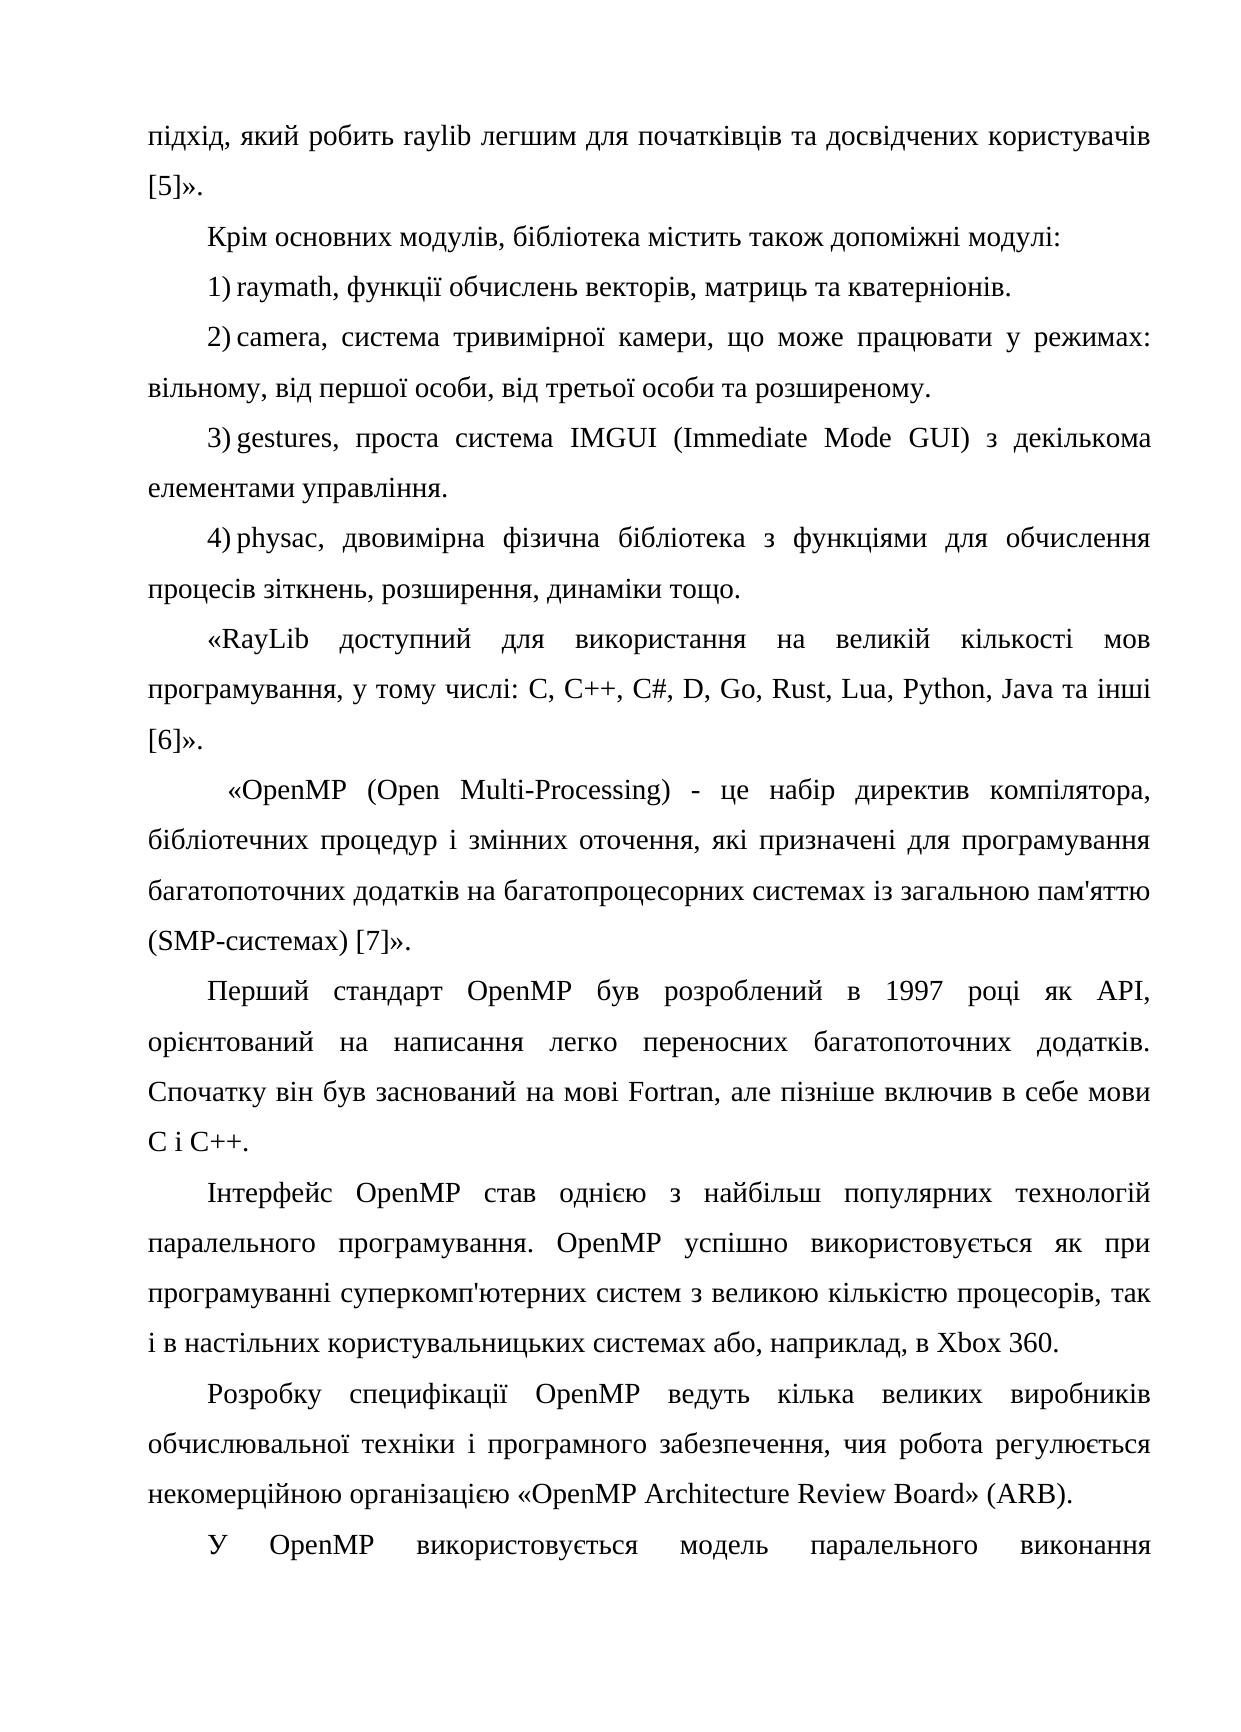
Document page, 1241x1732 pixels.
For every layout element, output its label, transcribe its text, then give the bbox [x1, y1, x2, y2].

list raymath, функції обчислень векторів, матриць та кватерніонів. [148, 269, 1152, 303]
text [148, 1527, 1152, 1560]
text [148, 118, 1152, 202]
text Перший стандарт OpenMP був розроблений в 1997 році як API, орієнтований на написання легко переносних багатопоточних додатків. Спочатку він був заснований на мові Fortran, але пізніше включив в себе мови С і С++. [148, 973, 1152, 1158]
list gestures, проста система IMGUI (Immediate Mode GUI) з декількома елементами управління. [148, 420, 1152, 504]
text Розробку специфікації OpenMP ведуть кілька великих виробників обчислювальної техніки і програмного забезпечення, чия робота регулюється некомерційною організацією «OpenMP Architecture Review Board» (ARB). [148, 1376, 1152, 1510]
list camera, система тривимірної камери, що може працювати у режимах: вільному, від першої особи, від третьої особи та розширеному. [148, 319, 1152, 403]
text Крім основних модулів, бібліотека містить також допоміжні модулі: [148, 219, 1152, 252]
text «OpenMP (Open Multi-Processing) - це набір директив компілятора, бібліотечних процедур і змінних оточення, які призначені для програмування багатопоточних додатків на багатопроцесорних системах із загальною пам'яттю (SMP-системах) [7]». [148, 772, 1152, 957]
list physac, двовимірна фізична бібліотека з функціями для обчислення процесів зіткнень, розширення, динаміки тощо. [148, 521, 1152, 604]
text Інтерфейс OpenMP став однією з найбільш популярних технологій паралельного програмування. OpenMP успішно використовується як при програмуванні суперкомп'ютерних систем з великою кількістю процесорів, так і в настільних користувальницьких системах або, наприклад, в Xbox 360. [148, 1175, 1152, 1359]
text «RayLib доступний для використання на великій кількості мов програмування, у тому числі: C, C++, C#, D, Go, Rust, Lua, Python, Java та інші [6]». [148, 621, 1152, 755]
